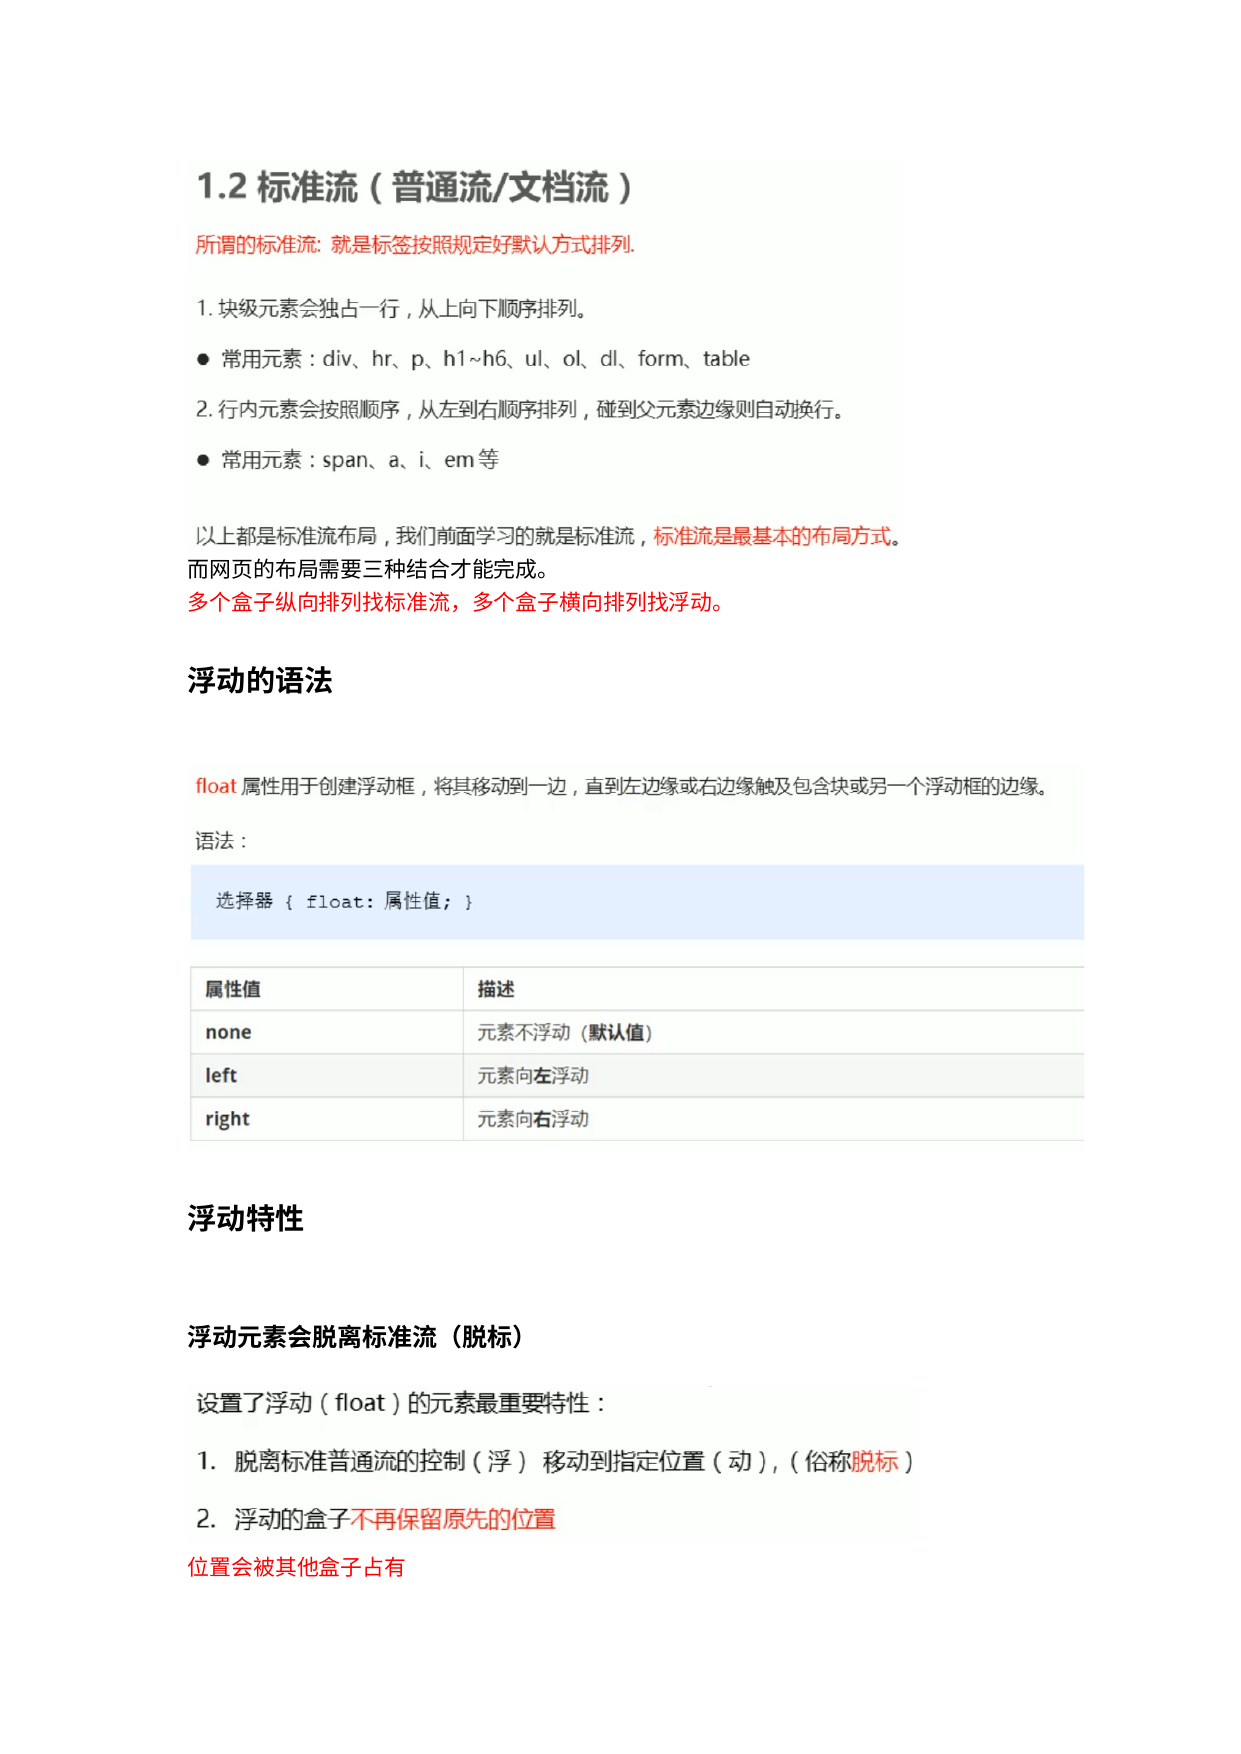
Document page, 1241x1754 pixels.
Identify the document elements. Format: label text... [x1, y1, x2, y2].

subtitle 浮动的语法 [187, 646, 1053, 711]
picture [187, 765, 1085, 1150]
picture [187, 1386, 921, 1542]
subtitle 浮动元素会脱离标准流（脱标） [187, 1303, 1053, 1368]
picture [187, 162, 902, 550]
text 而网页的布局需要三种结合才能完成。 [187, 552, 1053, 584]
text 多个盒子纵向排列找标准流，多个盒子横向排列找浮动。 [187, 584, 1053, 617]
subtitle 浮动特性 [187, 1184, 1053, 1249]
text 位置会被其他盒子占有 [187, 1549, 1053, 1582]
